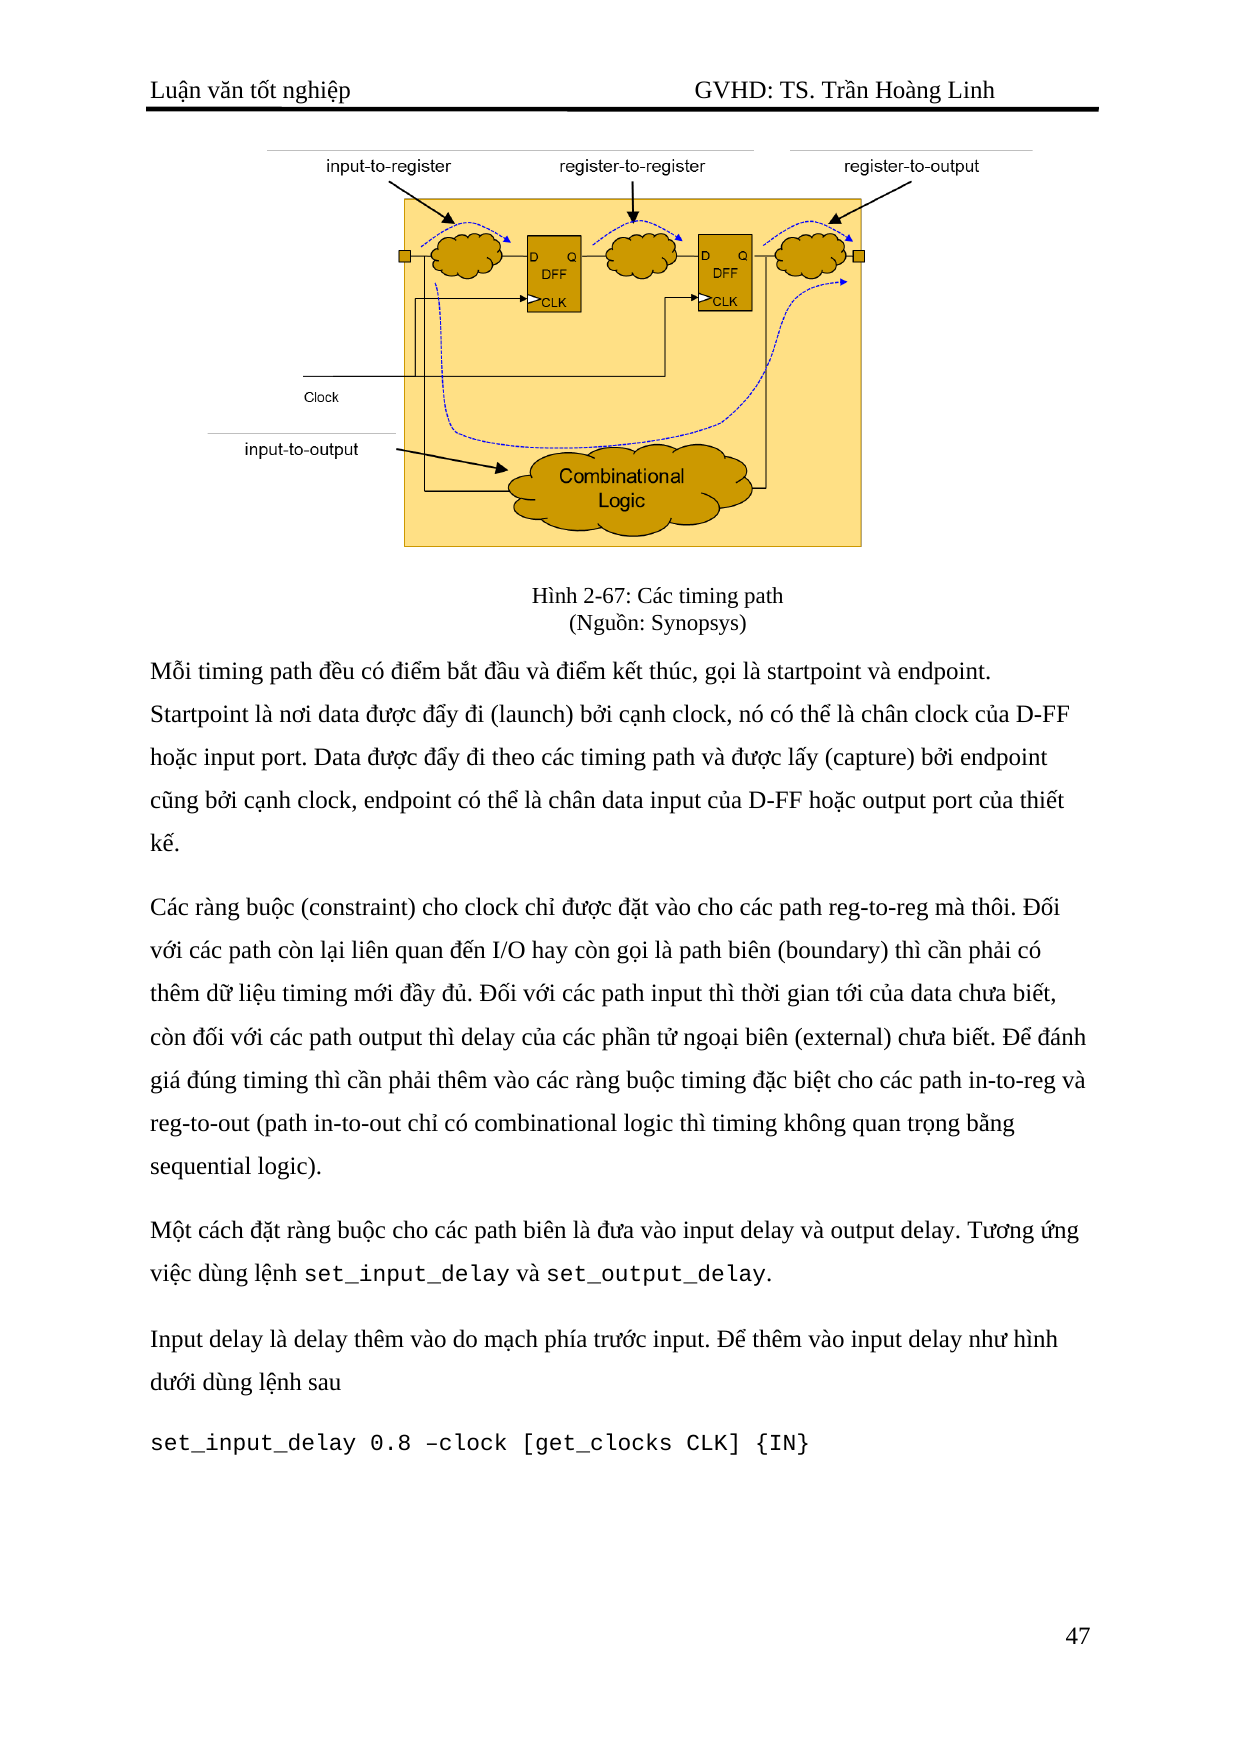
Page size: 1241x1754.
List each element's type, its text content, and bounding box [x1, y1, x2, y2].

text Một cách đặt ràng buộc cho các path biên là đưa vào input delay và output delay. Tương ứng việc dùng lệnh set_input_delay và set_output_delay. [150, 1215, 1090, 1288]
text Mỗi timing path đều có điểm bắt đầu và điểm kết thúc, gọi là startpoint và endpoint. Startpoint là nơi data được đẩy đi (launch) bởi cạnh clock, nó có thể là chân clock của D-FF hoặc input port. Data được đẩy đi theo các timing path và được lấy (capture) bởi endpoint cũng bởi cạnh clock, endpoint có thể là chân data input của D-FF hoặc output port của thiết kế. [150, 656, 1090, 857]
text Các ràng buộc (constraint) cho clock chỉ được đặt vào cho các path reg-to-reg mà thôi. Đối với các path còn lại liên quan đến I/O hay còn gọi là path biên (boundary) thì cần phải có thêm dữ liệu timing mới đầy đủ. Đối với các path input thì thời gian tới của data chưa biết, còn đối với các path output thì delay của các phần tử ngoại biên (external) chưa biết. Để đánh giá đúng timing thì cần phải thêm vào các ràng buộc timing đặc biệt cho các path in-to-reg và reg-to-out (path in-to-out chỉ có combinational logic thì timing không quan trọng bằng sequential logic). [150, 892, 1090, 1180]
text set_input_delay 0.8 –clock [get_clocks CLK] {IN} [150, 1431, 1090, 1457]
picture [207, 150, 1033, 547]
text Input delay là delay thêm vào do mạch phía trước input. Để thêm vào input delay như hình dưới dùng lệnh sau [150, 1324, 1090, 1396]
text (Nguồn: Synopsys) [225, 608, 1090, 635]
text Hình 2-67: Các timing path [225, 582, 1090, 608]
